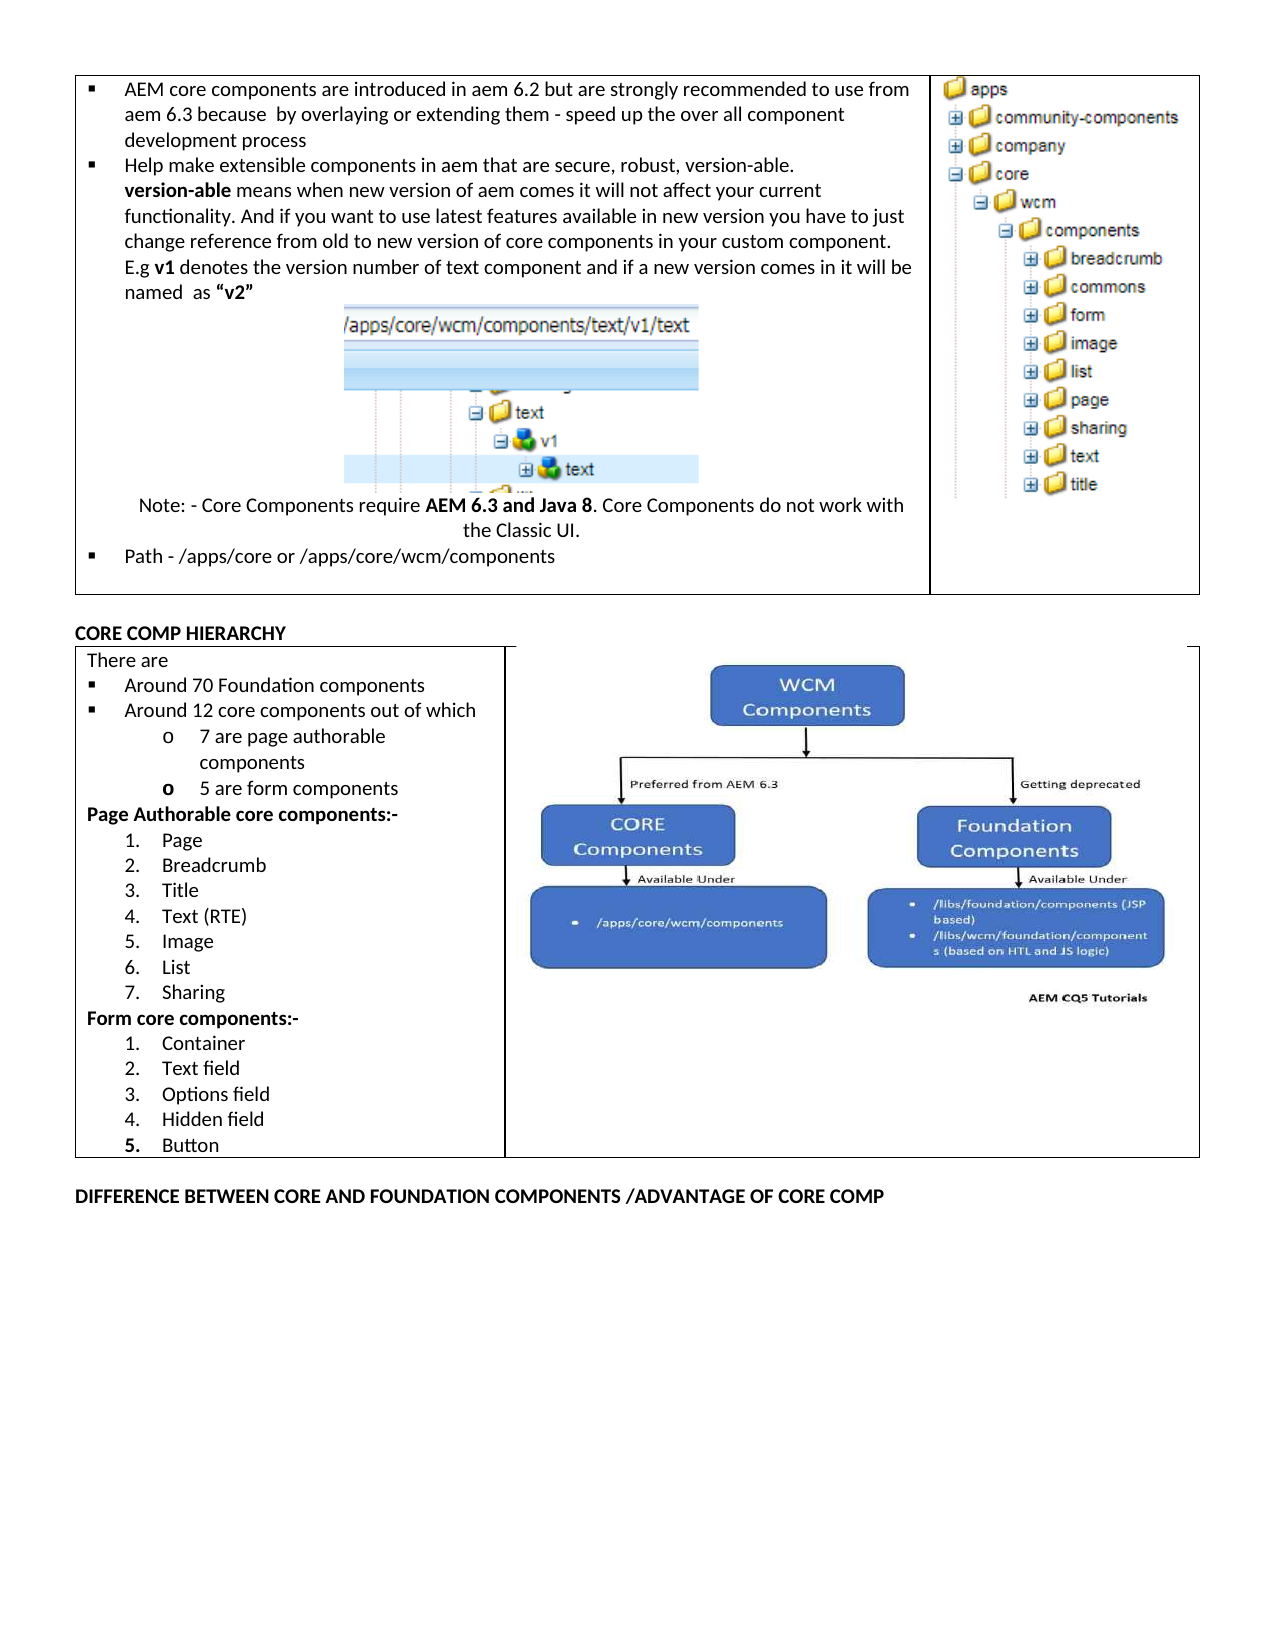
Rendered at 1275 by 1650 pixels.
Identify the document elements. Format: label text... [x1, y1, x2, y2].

text DIFFERENCE BETWEEN CORE AND FOUNDATION COMPONENTS /ADVANTAGE OF CORE COMP [75, 1184, 1200, 1209]
text CORE COMP HIERARCHY [75, 620, 1200, 646]
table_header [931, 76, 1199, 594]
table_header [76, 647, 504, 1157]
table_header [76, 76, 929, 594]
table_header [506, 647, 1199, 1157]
picture [344, 304, 699, 493]
picture [516, 646, 1187, 1018]
picture [941, 76, 1187, 500]
